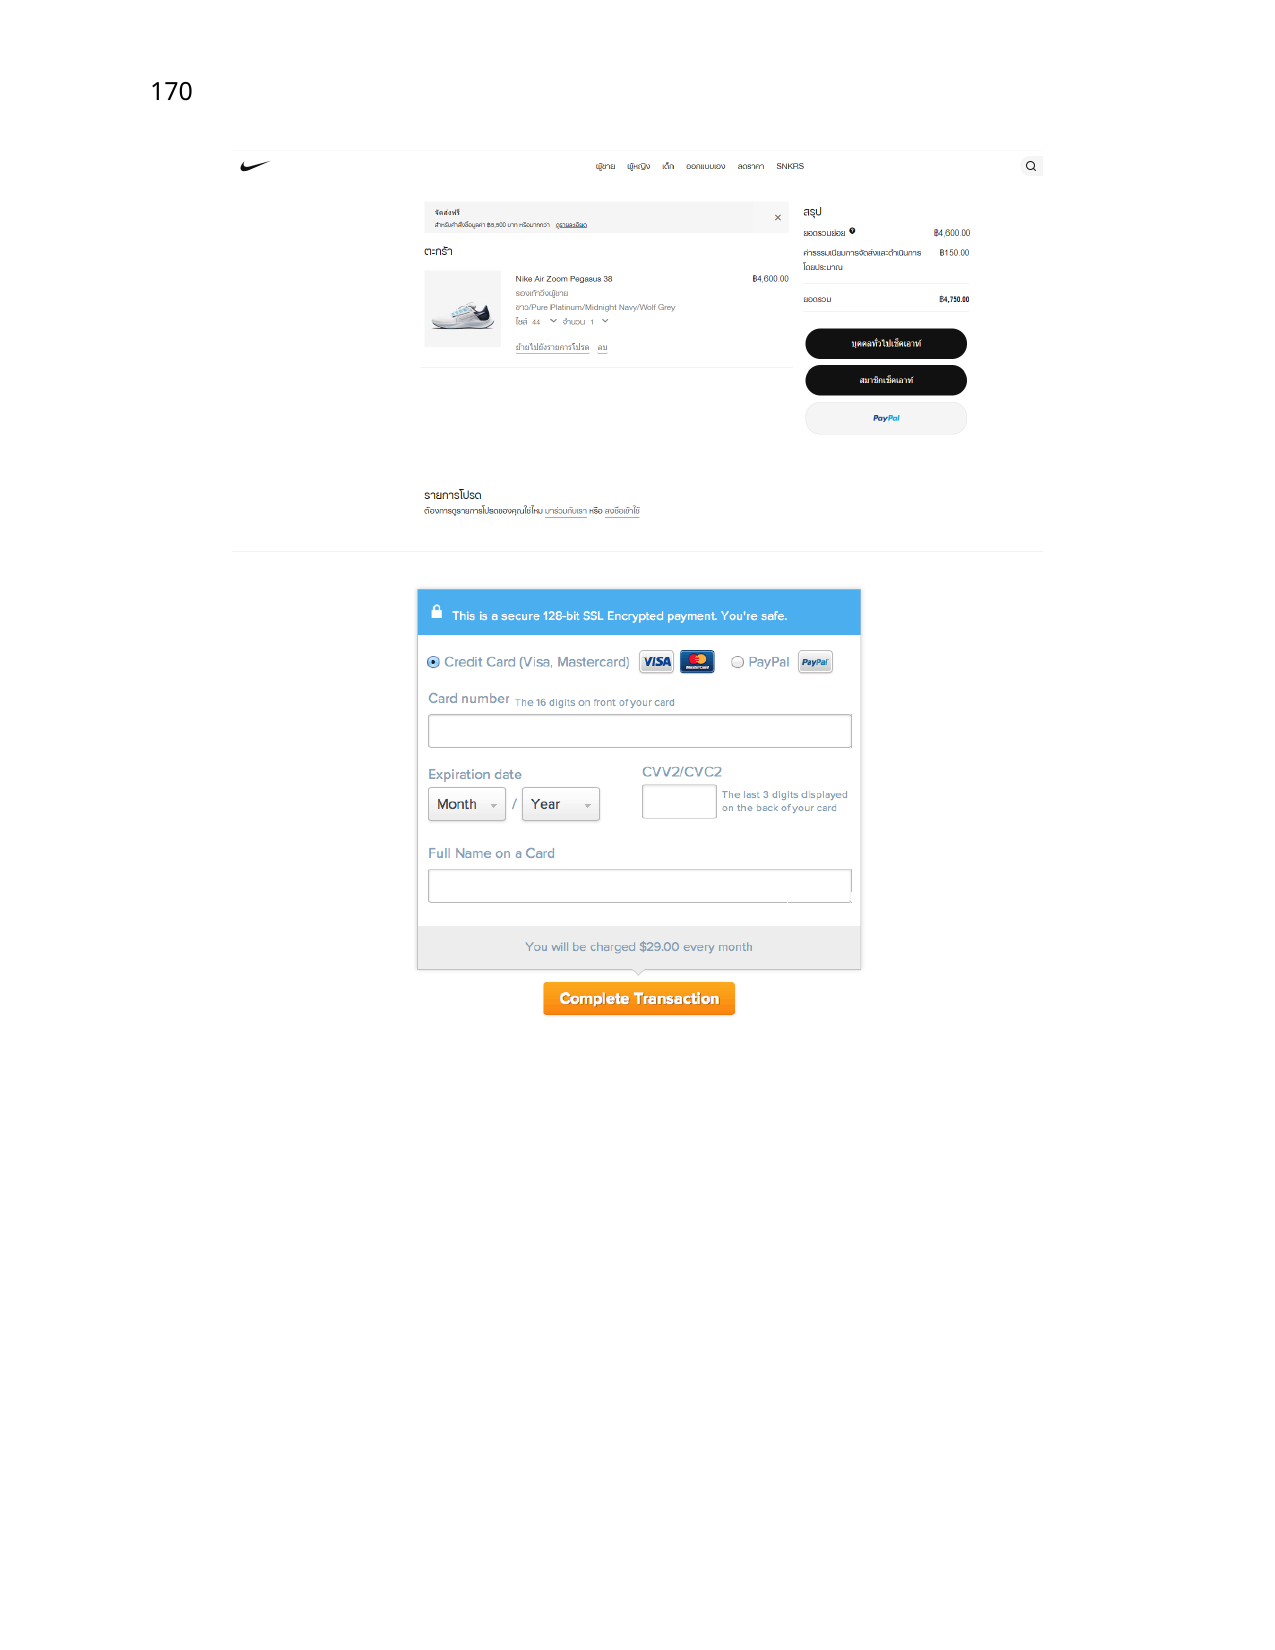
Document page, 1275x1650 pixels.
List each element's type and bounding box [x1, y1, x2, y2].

picture [232, 150, 1043, 1030]
